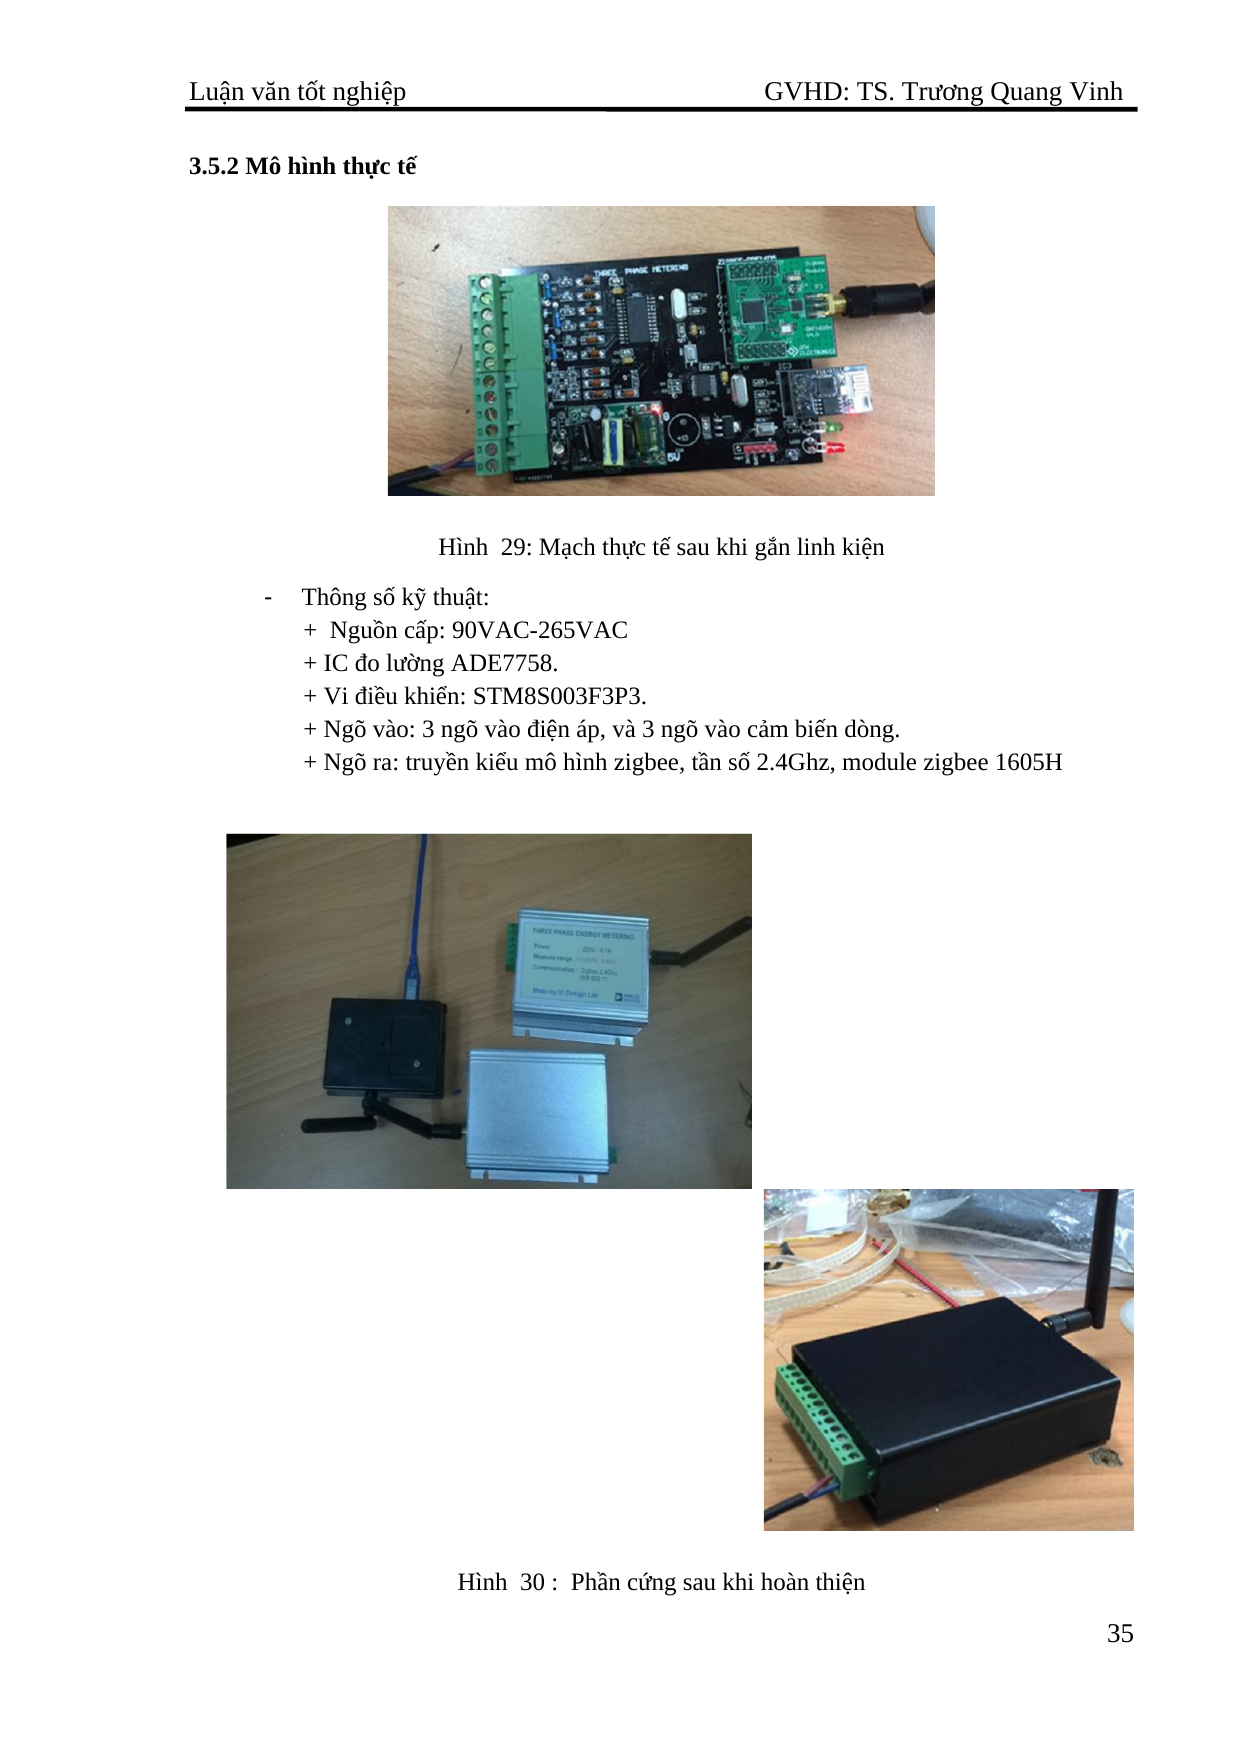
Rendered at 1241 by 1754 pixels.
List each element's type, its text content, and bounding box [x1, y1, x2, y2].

picture [763, 1189, 1134, 1531]
picture [227, 834, 752, 1189]
list + Ngõ ra: truyền kiểu mô hình zigbee, tần số 2.4Ghz, module zigbee 1605H [303, 747, 1134, 776]
text Hình 30 : Phần cứng sau khi hoàn thiện [189, 1567, 1134, 1596]
list + IC đo lường ADE7758. [303, 648, 1134, 677]
subtitle 3.5.2 Mô hình thực tế [189, 151, 1134, 179]
picture [387, 206, 935, 496]
list + Ngõ vào: 3 ngõ vào điện áp, và 3 ngõ vào cảm biến dòng. [303, 714, 1134, 743]
list + Vi điều khiển: STM8S003F3P3. [303, 681, 1134, 710]
list + Nguồn cấp: 90VAC-265VAC [303, 615, 1134, 644]
text Hình 29: Mạch thực tế sau khi gắn linh kiện [189, 532, 1134, 561]
list Thông số kỹ thuật: [264, 582, 1134, 611]
